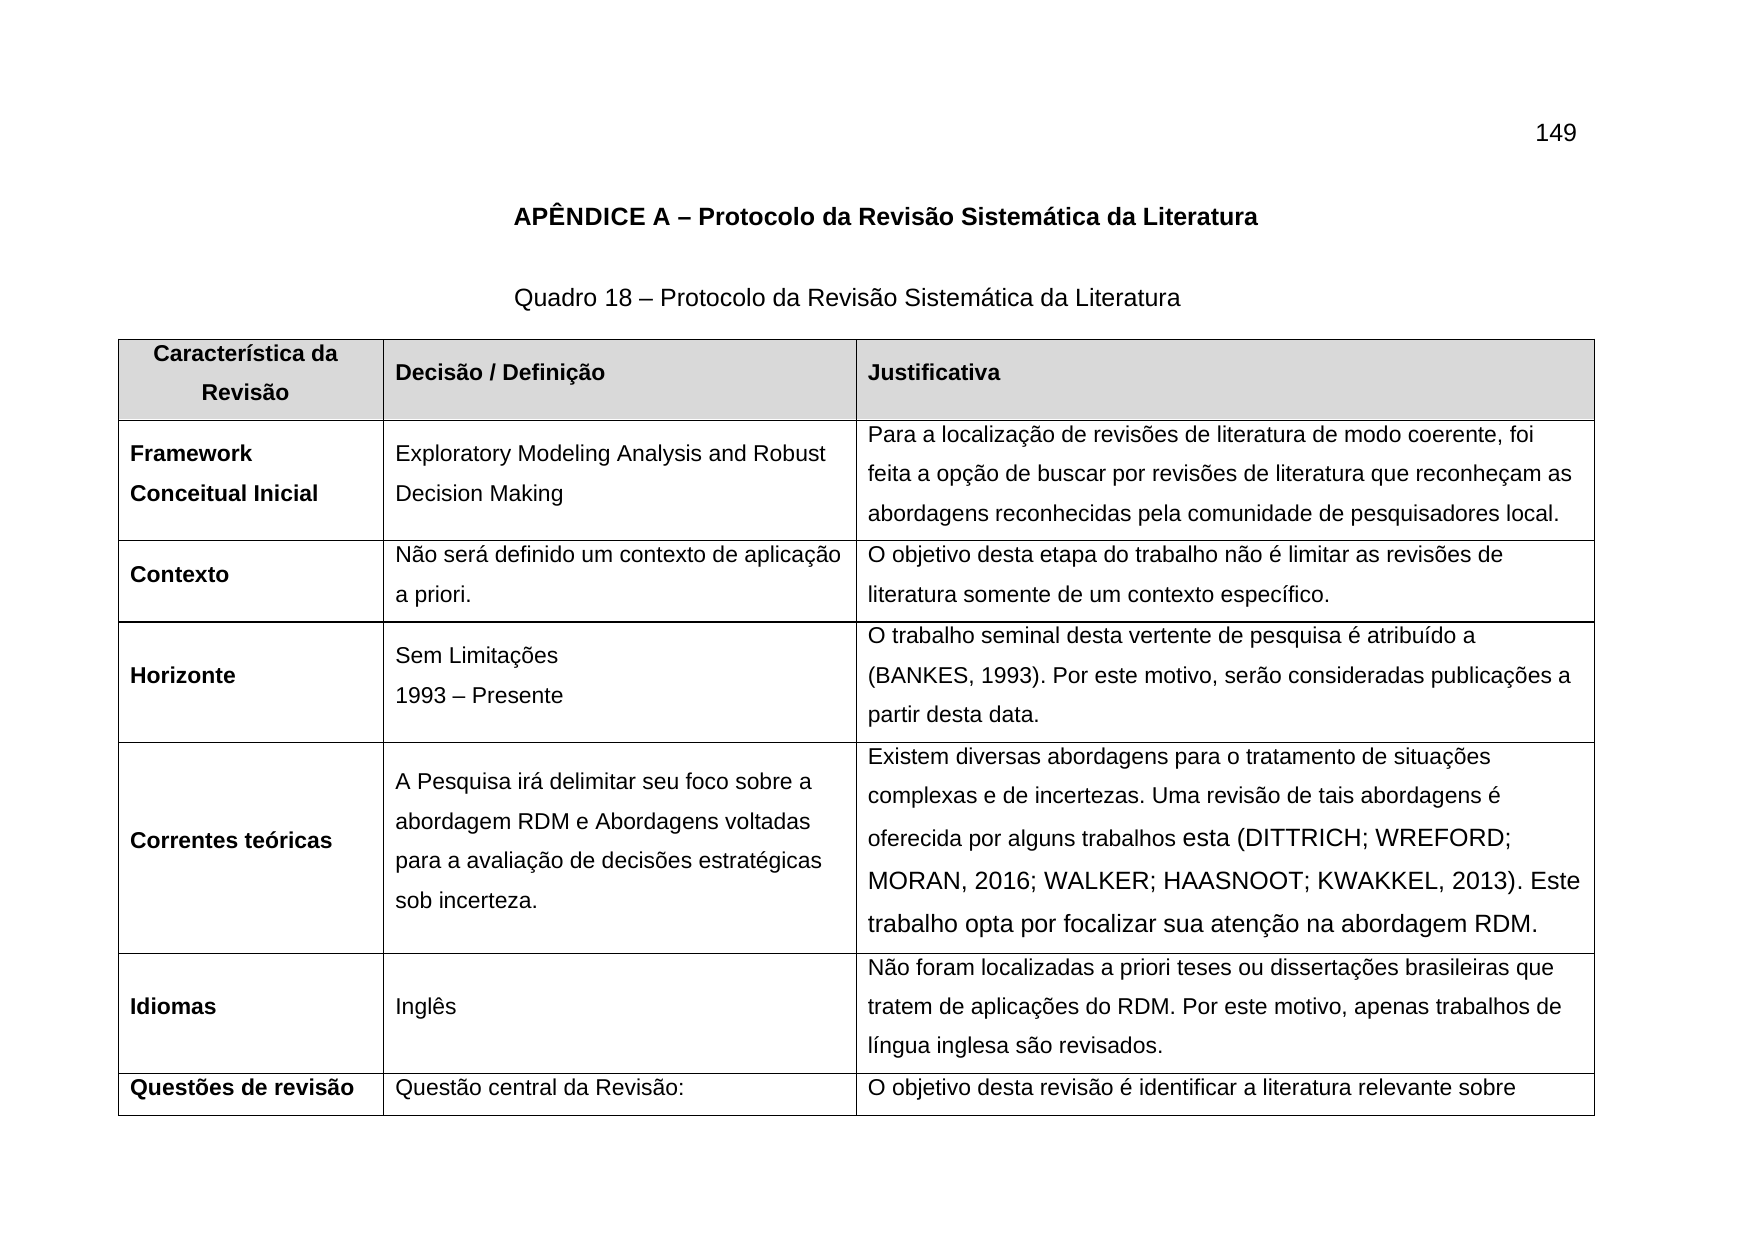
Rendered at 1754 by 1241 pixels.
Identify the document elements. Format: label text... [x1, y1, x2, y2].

table_cell Idiomas [119, 954, 383, 1073]
table_cell Correntes teóricas [119, 743, 383, 952]
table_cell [857, 1074, 1594, 1115]
table_cell Para a localização de revisões de literatura de modo coerente, foi feita a opção de buscar por revisões de literatura que reconheçam as abordagens reconhecidas pela comunidade de pesquisadores local. [857, 421, 1594, 540]
table_cell Não será definido um contexto de aplicação a priori. [384, 541, 856, 621]
text Quadro – Protocolo da Revisão Sistemática da Literatura [118, 283, 1577, 312]
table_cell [384, 1074, 856, 1115]
table_cell Inglês [384, 954, 856, 1073]
subtitle APÊNDICE A – Protocolo da Revisão Sistemática da Literatura [195, 202, 1577, 231]
table_cell Contexto [119, 541, 383, 621]
table_cell Sem Limitações 1993 – Presente [384, 623, 856, 742]
table_cell A Pesquisa irá delimitar seu foco sobre a abordagem RDM e Abordagens voltadas para a avaliação de decisões estratégicas sob incerteza. [384, 743, 856, 952]
table_cell Horizonte [119, 623, 383, 742]
table_header Justificativa [857, 340, 1594, 419]
table_cell Questões de revisão [119, 1074, 383, 1115]
table_cell Framework Conceitual Inicial [119, 421, 383, 540]
table_cell O objetivo desta etapa do trabalho não é limitar as revisões de literatura somente de um contexto específico. [857, 541, 1594, 621]
table_cell O trabalho seminal desta vertente de pesquisa é atribuído a (BANKES, 1993). Por este motivo, serão consideradas publicações a partir desta data. [857, 623, 1594, 742]
table_cell Exploratory Modeling Analysis and Robust Decision Making [384, 421, 856, 540]
table_header Característica da Revisão [119, 340, 383, 419]
table_cell Existem diversas abordagens para o tratamento de situações complexas e de incertezas. Uma revisão de tais abordagens é oferecida por alguns trabalhos esta (DITTRICH; WREFORD; MORAN, 2016; WALKER; HAASNOOT; KWAKKEL, 2013). Este trabalho opta por focalizar sua atenção na abordagem RDM. [857, 743, 1594, 952]
table_header Decisão / Definição [384, 340, 856, 419]
table_cell Não foram localizadas a priori teses ou dissertações brasileiras que tratem de aplicações do RDM. Por este motivo, apenas trabalhos de língua inglesa são revisados. [857, 954, 1594, 1073]
